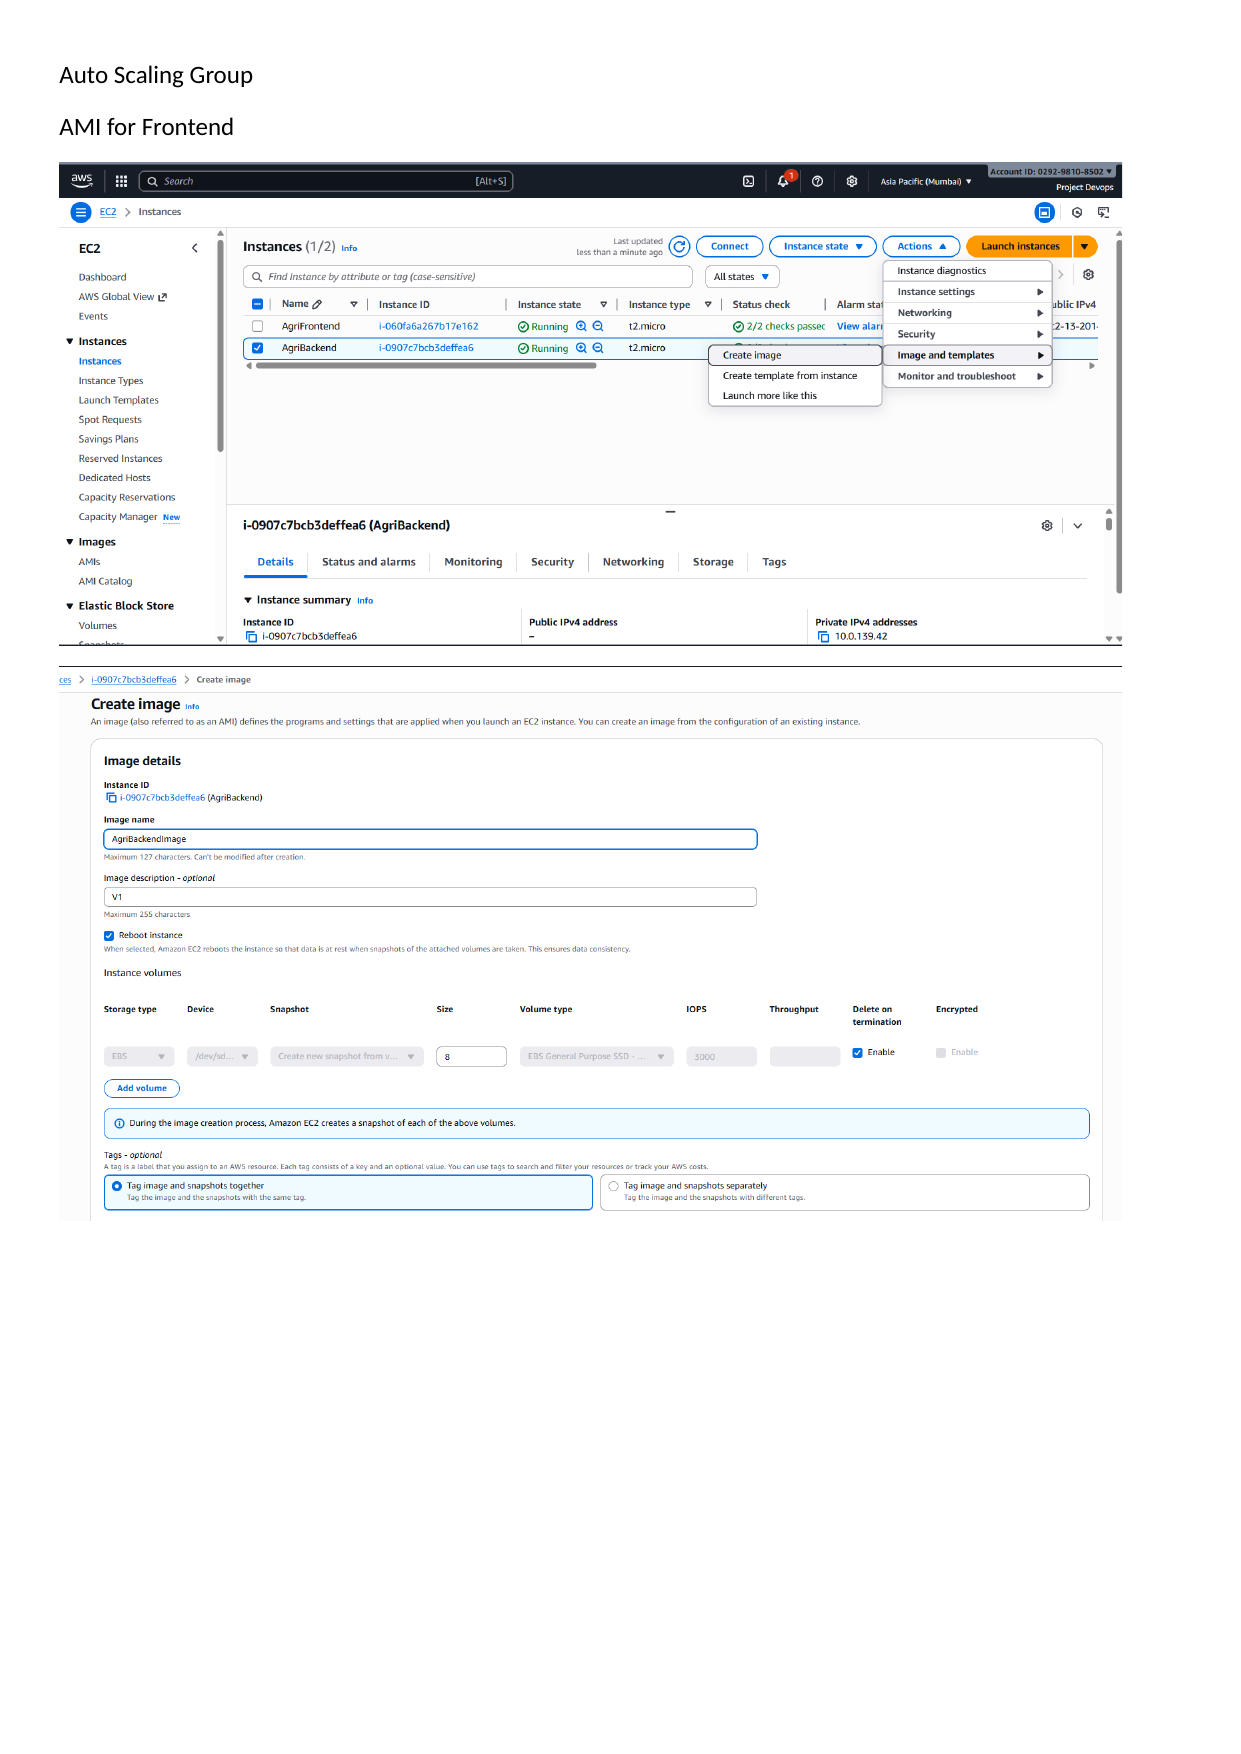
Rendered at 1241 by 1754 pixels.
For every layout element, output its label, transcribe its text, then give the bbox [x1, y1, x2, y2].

text AMI for Frontend [59, 111, 1122, 141]
text Auto Scaling Group [59, 59, 1122, 90]
picture [59, 162, 1123, 646]
picture [59, 666, 1123, 1221]
